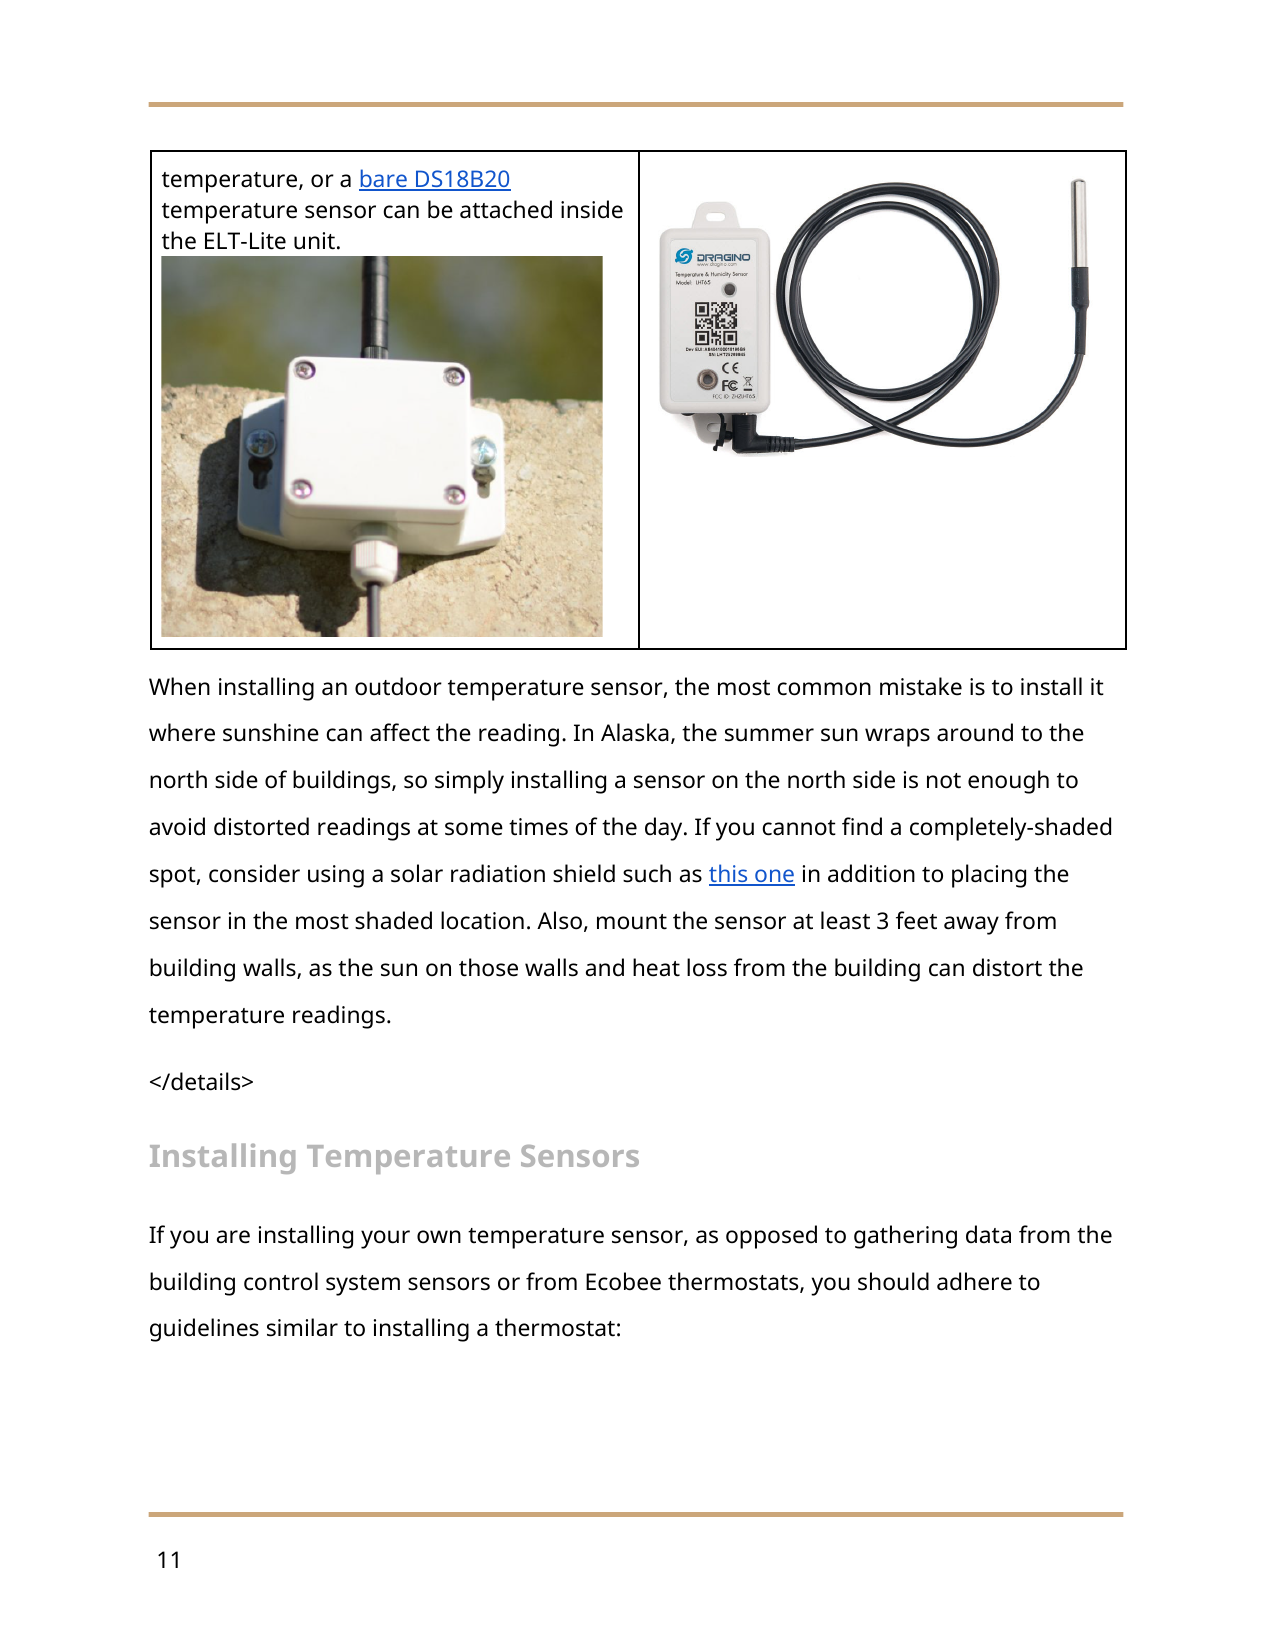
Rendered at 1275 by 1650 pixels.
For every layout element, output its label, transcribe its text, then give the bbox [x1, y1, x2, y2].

subtitle Installing Temperature Sensors [148, 1134, 1125, 1177]
picture [148, 1512, 1124, 1517]
text </details> [148, 1066, 1125, 1097]
picture [648, 162, 1103, 457]
picture [148, 102, 1124, 107]
text If you are installing your own temperature sensor, as opposed to gathering data from the building control system sensors or from Ecobee thermostats, you should adhere to guidelines similar to installing a thermostat: [148, 1219, 1125, 1344]
table_header Dragino LHT65 Temperature/Humidity LoRaWAN Sensor: This sensor is reasonably weatherproof, although some overhead protection would be desirable. [640, 152, 1125, 647]
picture [161, 256, 603, 637]
text When installing an outdoor temperature sensor, the most common mistake is to install it where sunshine can affect the reading. In Alaska, the summer sun wraps around to the north side of buildings, so simply installing a sensor on the north side is not enough to avoid distorted readings at some times of the day. If you cannot find a completely-shaded spot, consider using a solar radiation shield such as this one in addition to placing the sensor in the most shaded location. Also, mount the sensor at least 3 feet away from building walls, as the sun on those walls and heat loss from the building can distort the temperature readings. [148, 670, 1125, 1030]
